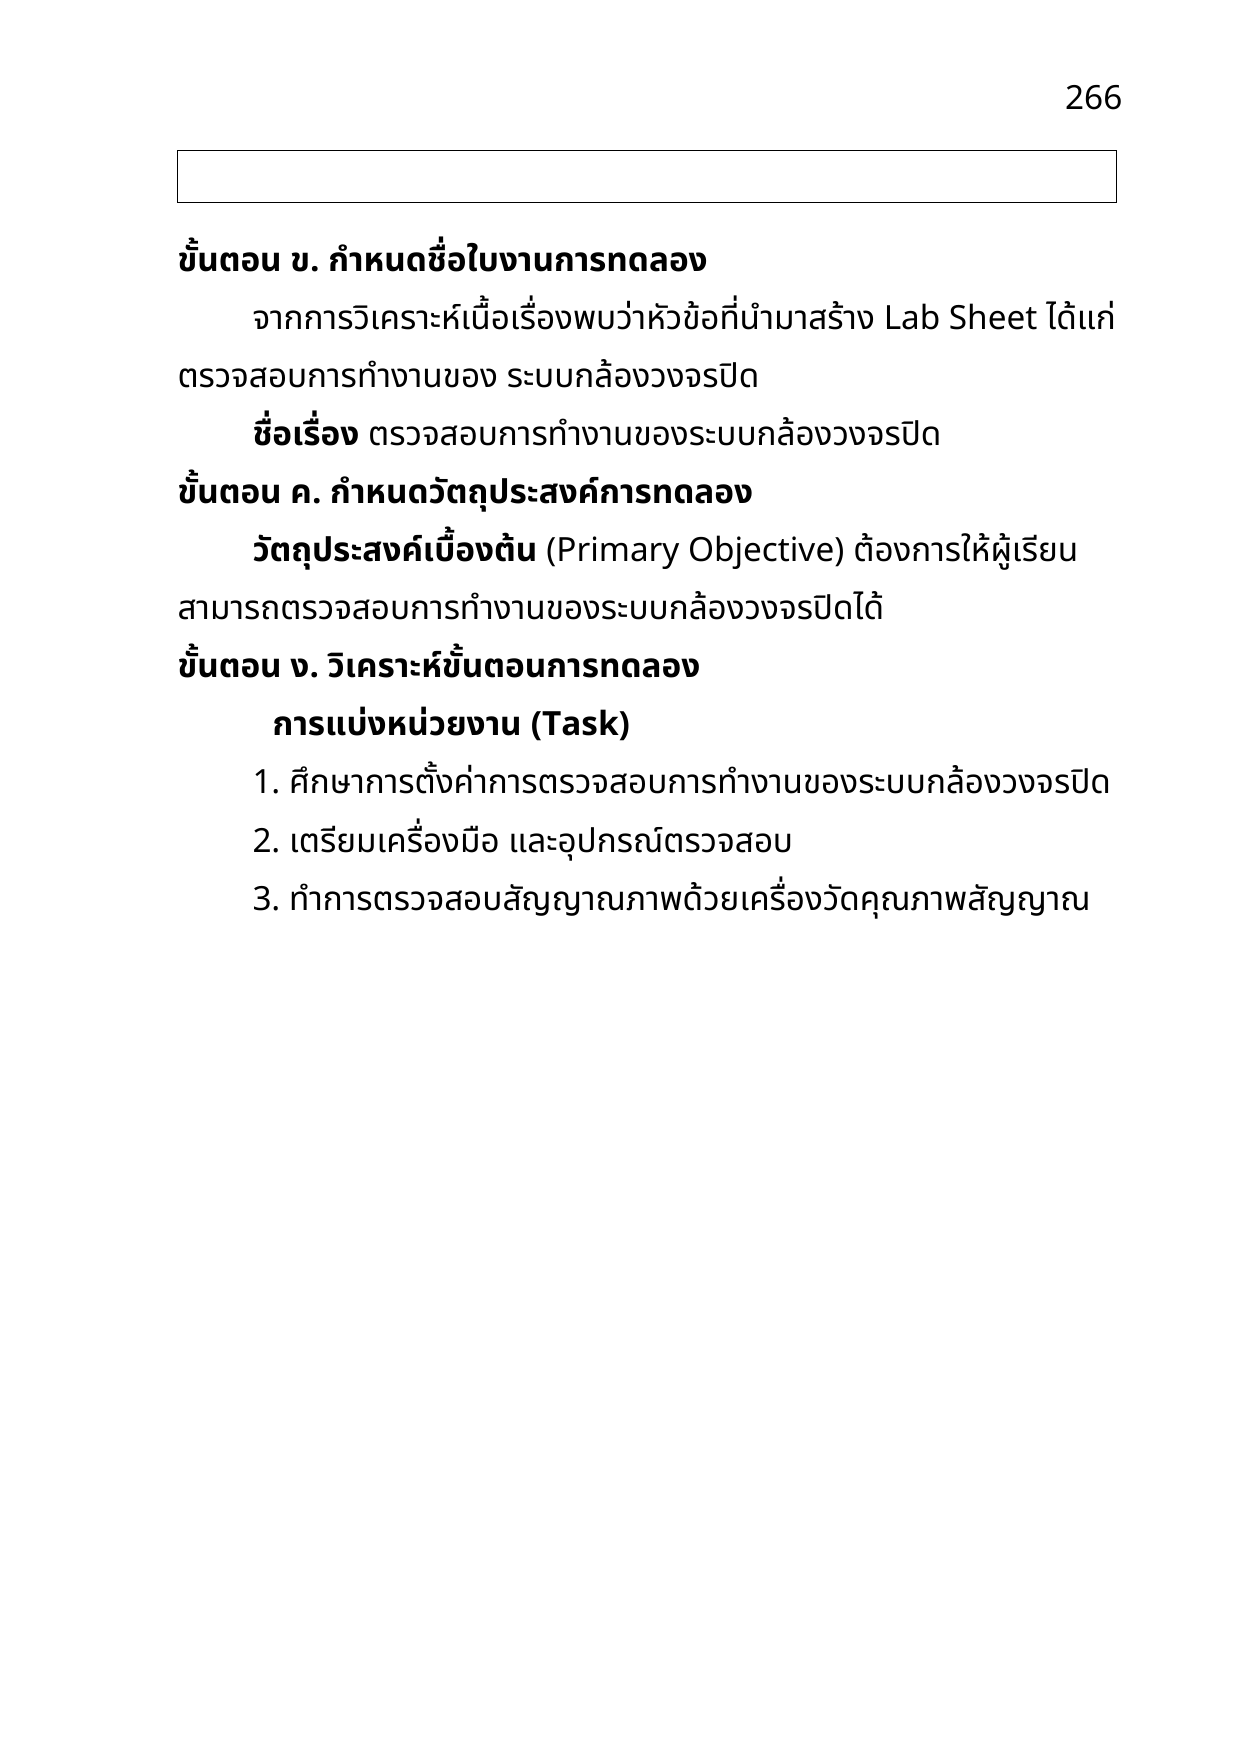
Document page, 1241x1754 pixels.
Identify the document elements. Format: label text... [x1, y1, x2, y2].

text 1. ศึกษาการตั้งค่าการตรวจสอบการทำงานของระบบกล้องวงจรปิด [177, 758, 1122, 809]
text 2. เตรียมเครื่องมือ และอุปกรณ์ตรวจสอบ [177, 816, 1122, 867]
text จากการวิเคราะห์เนื้อเรื่องพบว่าหัวข้อที่นํามาสร้าง Lab Sheet ได้แก่ ตรวจสอบการทำงานของ ระบบกล้องวงจรปิด [177, 294, 1122, 402]
text 3. ทำการตรวจสอบสัญญาณภาพด้วยเครื่องวัดคุณภาพสัญญาณ [177, 874, 1122, 925]
text ขั้นตอน ข. กำหนดชื่อใบงานการทดลอง [177, 236, 1122, 286]
text ขั้นตอน ง. วิเคราะห์ขั้นตอนการทดลอง [177, 642, 1122, 693]
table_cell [178, 151, 1116, 202]
text การแบ่งหน่วยงาน (Task) [177, 700, 1122, 751]
text ขั้นตอน ค. กำหนดวัตถุประสงค์การทดลอง [177, 468, 1122, 518]
text วัตถุประสงค์เบื้องต้น (Primary Objective) ต้องการให้ผู้เรียนสามารถตรวจสอบการทำงานของระบบกล้องวงจรปิดได้ [177, 526, 1122, 634]
text ชื่อเรื่อง ตรวจสอบการทำงานของระบบกล้องวงจรปิด [177, 410, 1122, 460]
